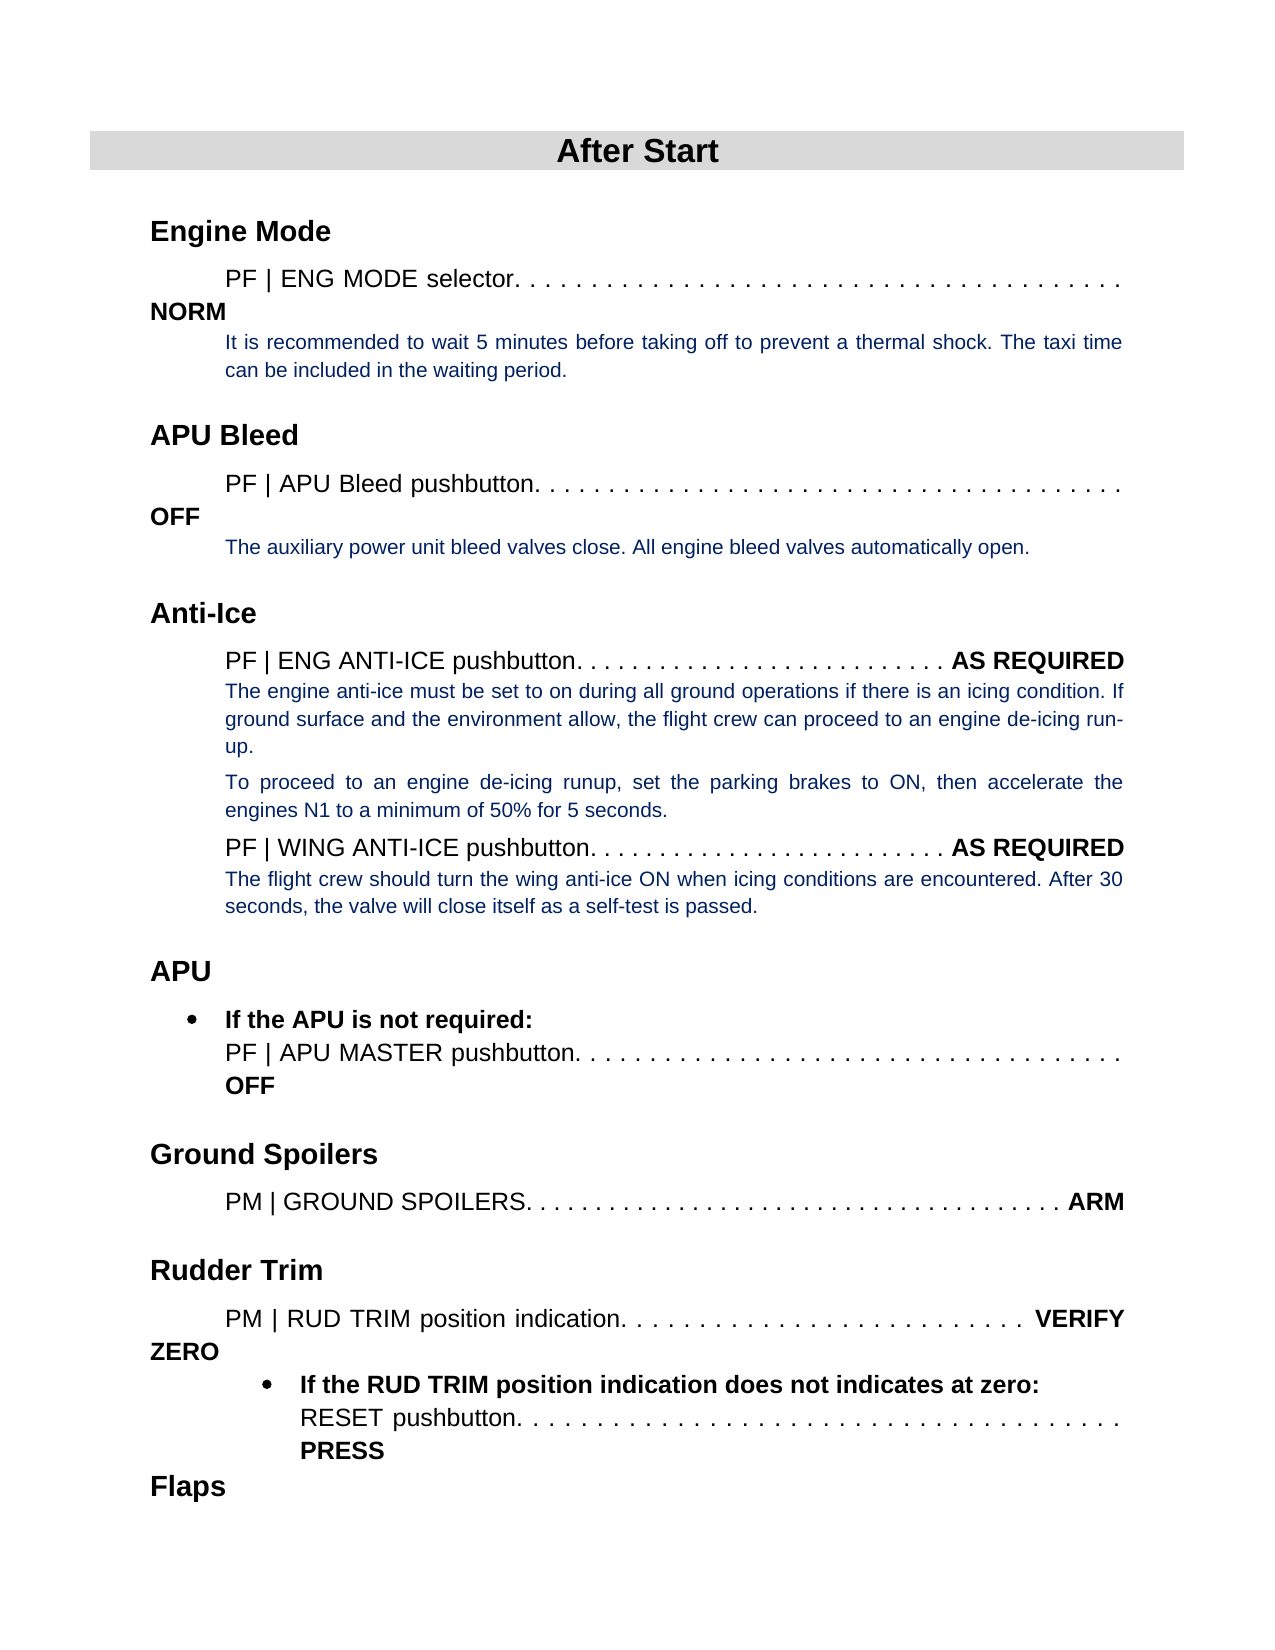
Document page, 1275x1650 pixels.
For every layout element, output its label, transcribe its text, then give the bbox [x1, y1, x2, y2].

text Flaps [150, 1469, 1125, 1502]
text PM | RUD TRIM position indication. . . . . . . . . . . . . . . . . . . . . . . . . . VERIFY ZERO [150, 1303, 1125, 1365]
text To proceed to an engine de-icing runup, set the parking brakes to ON, then accelerate the engines N1 to a minimum of 50% for 5 seconds. [225, 770, 1125, 821]
text PM | GROUND SPOILERS. . . . . . . . . . . . . . . . . . . . . . . . . . . . . . . . . . . . . . . ARM [150, 1187, 1125, 1216]
text PF | WING ANTI-ICE pushbutton. . . . . . . . . . . . . . . . . . . . . . . . . . AS REQUIRED [150, 833, 1125, 862]
text The flight crew should turn the wing anti-ice ON when icing conditions are encountered. After 30 seconds, the valve will close itself as a self-test is passed. [225, 866, 1125, 918]
text The auxiliary power unit bleed valves close. All engine bleed valves automatically open. [186, 534, 1125, 558]
text APU [150, 954, 1125, 988]
text PF | APU MASTER pushbutton. . . . . . . . . . . . . . . . . . . . . . . . . . . . . . . . . . . . . OFF [225, 1038, 1125, 1099]
text RESET pushbutton. . . . . . . . . . . . . . . . . . . . . . . . . . . . . . . . . . . . . . PRESS [300, 1403, 1125, 1464]
text PF | APU Bleed pushbutton. . . . . . . . . . . . . . . . . . . . . . . . . . . . . . . . . . . . . . . . OFF [150, 468, 1125, 530]
text PF | ENG MODE selector. . . . . . . . . . . . . . . . . . . . . . . . . . . . . . . . . . . . . . . . NORM [150, 264, 1125, 326]
list If the APU is not required: [187, 1005, 1125, 1033]
table_header After Start [90, 131, 1184, 170]
text It is recommended to wait 5 minutes before taking off to prevent a thermal shock. The taxi time can be included in the waiting period. [225, 330, 1125, 382]
list If the RUD TRIM position indication does not indicates at zero: [262, 1369, 1125, 1398]
text The engine anti-ice must be set to on during all ground operations if there is an icing condition. If ground surface and the environment allow, the flight crew can proceed to an engine de-icing run-up. [225, 679, 1125, 758]
text Rudder Trim [150, 1253, 1125, 1287]
text Engine Mode [150, 214, 1125, 247]
text Anti-Ice [150, 596, 1125, 629]
text APU Bleed [150, 418, 1125, 452]
text PF | ENG ANTI-ICE pushbutton. . . . . . . . . . . . . . . . . . . . . . . . . . . AS REQUIRED [150, 646, 1125, 675]
text Ground Spoilers [150, 1137, 1125, 1170]
